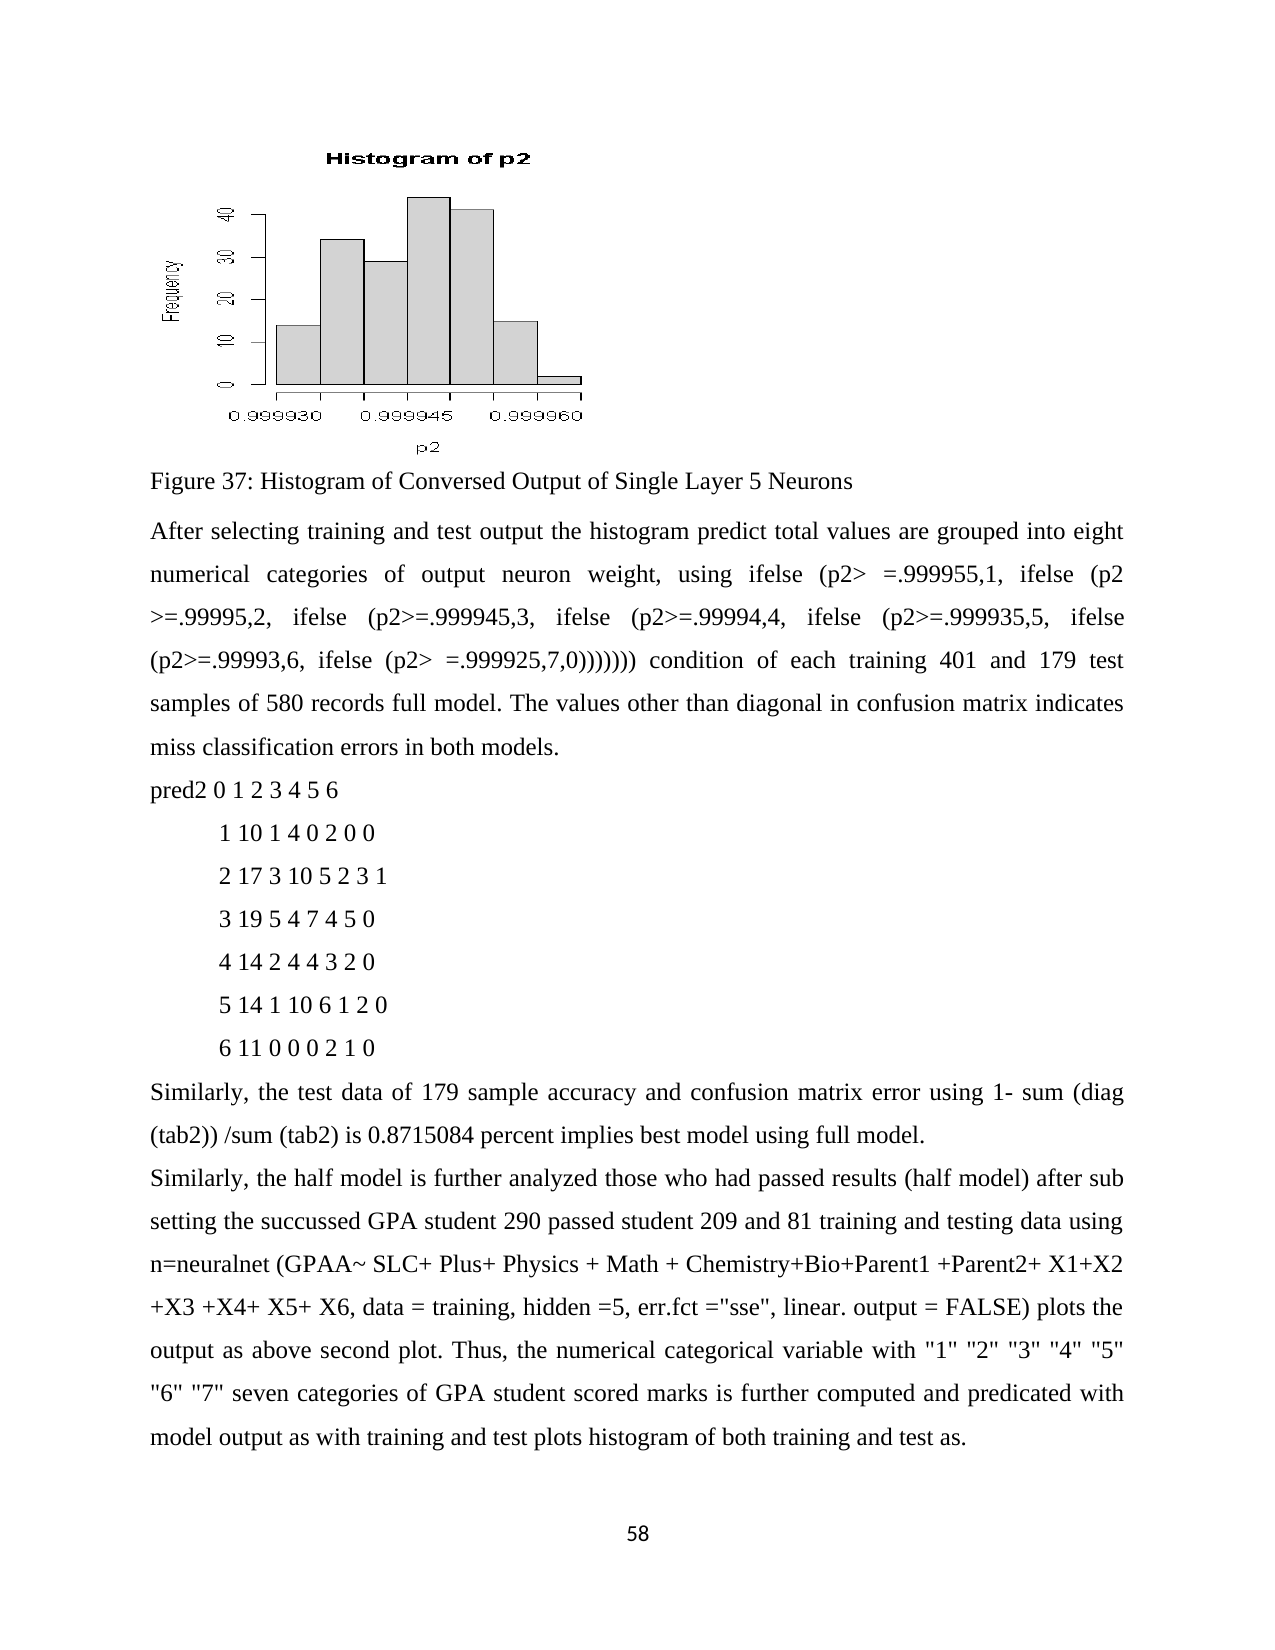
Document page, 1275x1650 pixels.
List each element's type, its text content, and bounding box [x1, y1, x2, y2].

text 1 10 1 4 0 2 0 0 [150, 818, 1125, 847]
text After selecting training and test output the histogram predict total values are grouped into eight numerical categories of output neuron weight, using ifelse (p2> =.999955,1, ifelse (p2 >=.99995,2, ifelse (p2>=.999945,3, ifelse (p2>=.99994,4, ifelse (p2>=.999935,5, ifelse (p2>=.99993,6, ifelse (p2> =.999925,7,0))))))) condition of each training 401 and 179 test samples of 580 records full model. The values other than diagonal in confusion matrix indicates miss classification errors in both models. [150, 516, 1125, 760]
text 5 14 1 10 6 1 2 0 [150, 990, 1125, 1019]
text 4 14 2 4 4 3 2 0 [150, 947, 1125, 976]
text 2 17 3 10 5 2 3 1 [150, 861, 1125, 890]
text Similarly, the half model is further analyzed those who had passed results (half model) after sub setting the succussed GPA student 290 passed student 209 and 81 training and testing data using n=neuralnet (GPAA~ SLC+ Plus+ Physics + Math + Chemistry+Bio+Parent1 +Parent2+ X1+X2 +X3 +X4+ X5+ X6, data = training, hidden =5, err.fct ="sse", linear. output = FALSE) plots the output as above second plot. Thus, the numerical categorical variable with "1" "2" "3" "4" "5" "6" "7" seven categories of GPA student scored marks is further computed and predicated with model output as with training and test plots histogram of both training and test as. [150, 1163, 1125, 1450]
text Figure 37: Histogram of Conversed Output of Single Layer 5 Neurons [150, 466, 1125, 495]
text pred2 0 1 2 3 4 5 6 [150, 775, 1125, 803]
text 6 11 0 0 0 2 1 0 [150, 1033, 1125, 1062]
text Similarly, the test data of 179 sample accuracy and confusion matrix error using 1- sum (diag (tab2)) /sum (tab2) is 0.8715084 percent implies best model using full model. [150, 1077, 1125, 1148]
picture [150, 150, 600, 455]
text 3 19 5 4 7 4 5 0 [150, 904, 1125, 933]
